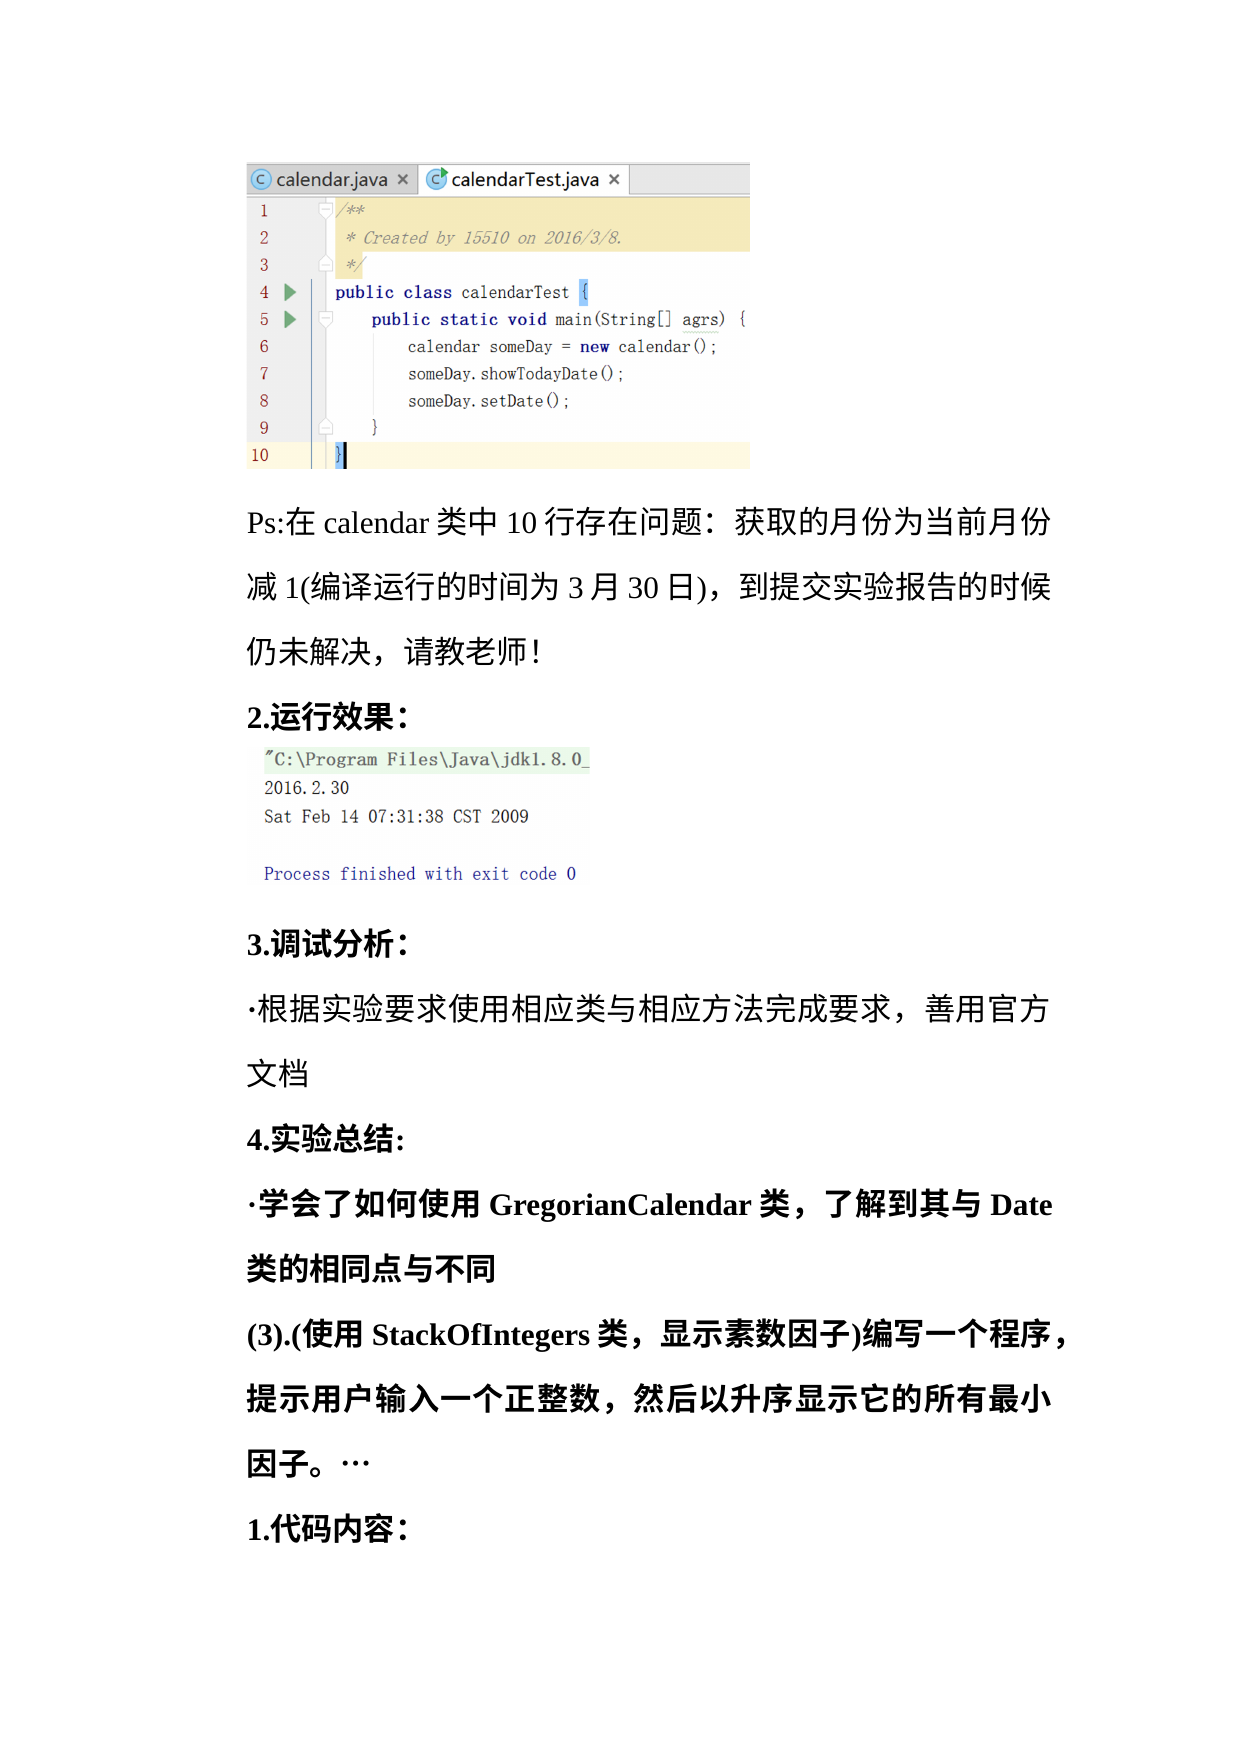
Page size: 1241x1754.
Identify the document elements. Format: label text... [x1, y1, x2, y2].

text (3).(使用StackOfIntegers类，显示素数因子)编写一个程序，提示用户输入一个正整数，然后以升序显示它的所有最小因子。… [247, 1299, 1053, 1494]
text 2.运行效果： [247, 682, 1053, 747]
picture [246, 747, 590, 885]
text 3.调试分析： [247, 909, 1053, 974]
text ·根据实验要求使用相应类与相应方法完成要求，善用官方文档 [247, 974, 1053, 1104]
text Ps:在calendar类中10行存在问题：获取的月份为当前月份减1(编译运行的时间为3月30日)，到提交实验报告的时候仍未解决，请教老师！ [247, 487, 1053, 682]
text ·学会了如何使用GregorianCalendar类，了解到其与Date类的相同点与不同 [247, 1169, 1053, 1299]
picture [246, 162, 750, 469]
text 4.实验总结: [247, 1104, 1053, 1169]
text 1.代码内容： [247, 1494, 1053, 1559]
